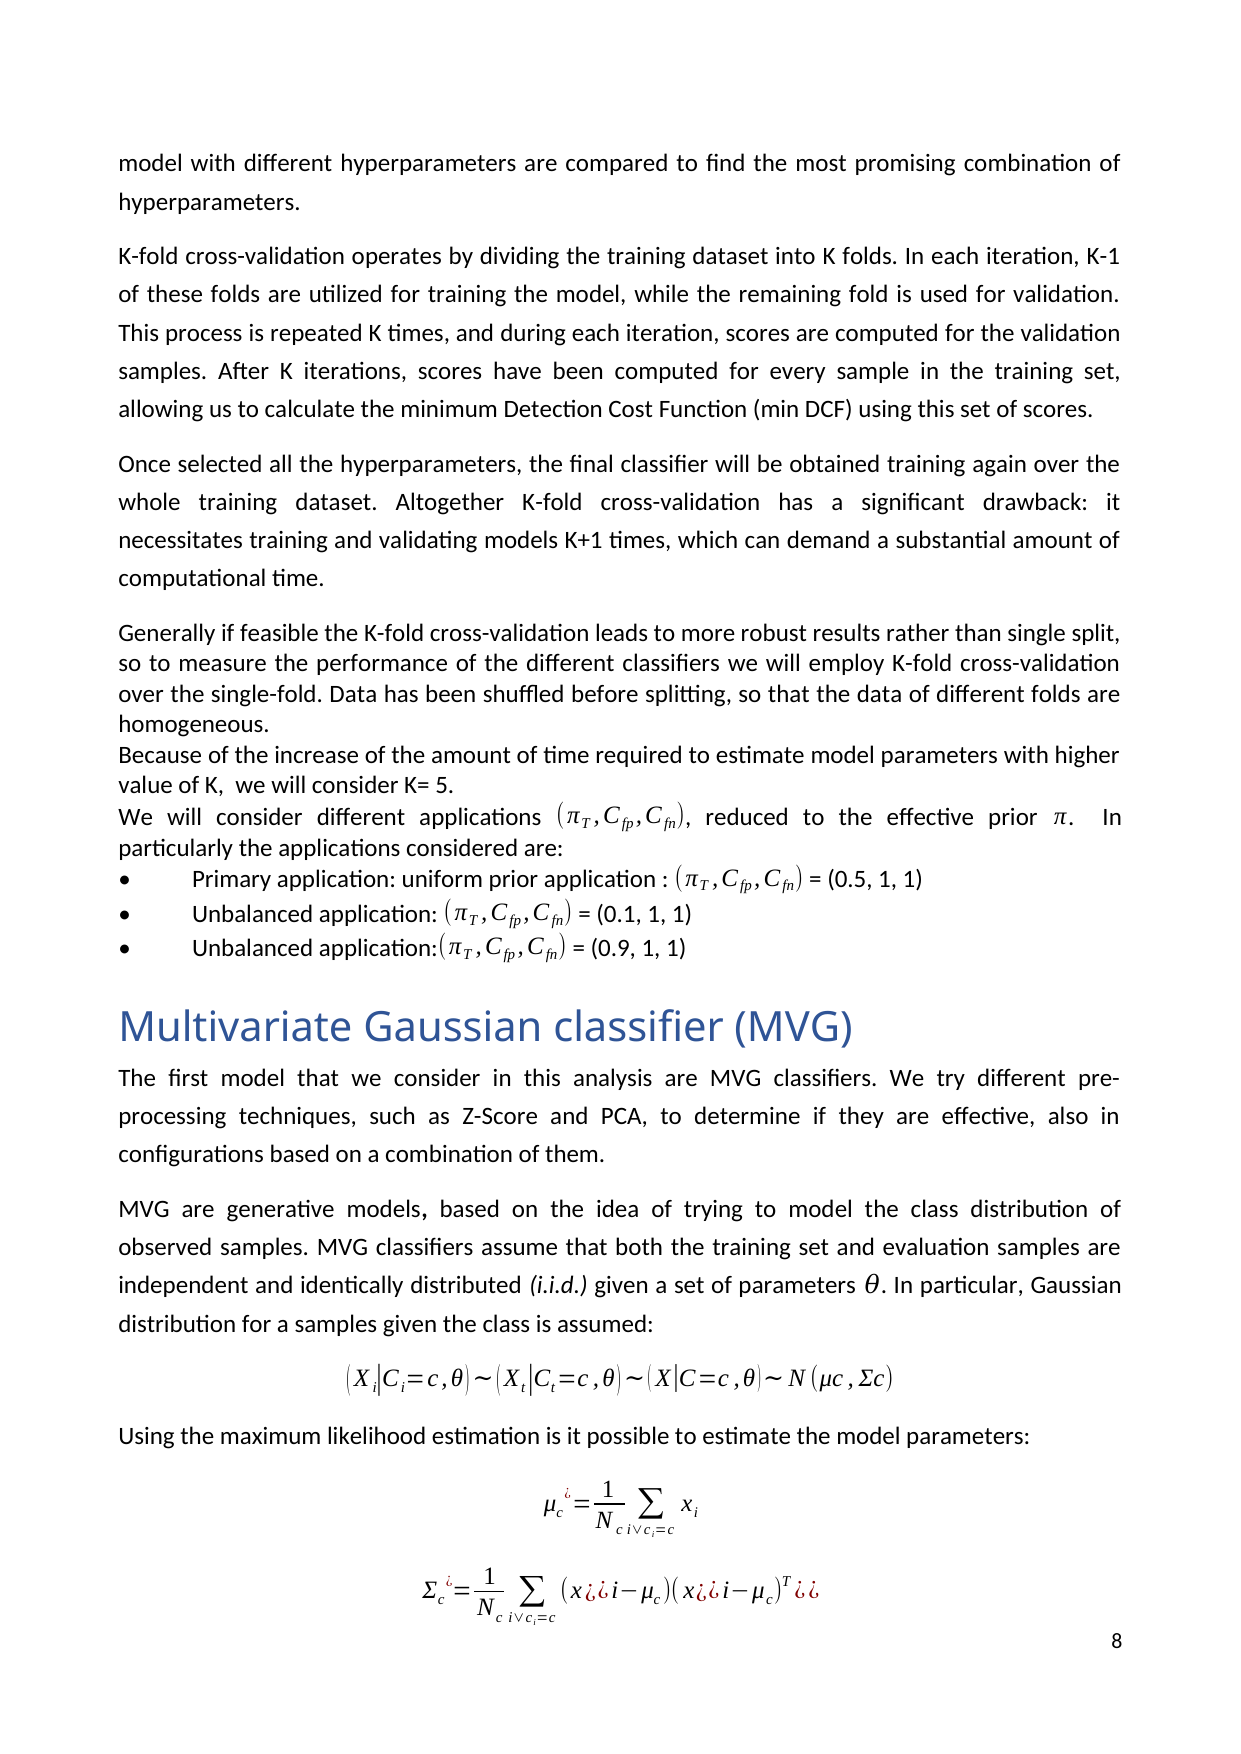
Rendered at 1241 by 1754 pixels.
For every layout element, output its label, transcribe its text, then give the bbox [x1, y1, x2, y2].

text Generally if feasible the K-fold cross-validation leads to more robust results rather than single split, so to measure the performance of the different classifiers we will employ K-fold cross-validation over the single-fold. Data has been shuffled before splitting, so that the data of different folds are homogeneous. [118, 617, 1122, 739]
text Because of the increase of the amount of time required to estimate model parameters with higher value of K, we will consider K= 5. [118, 739, 1122, 800]
subtitle Multivariate Gaussian classifier (MVG) [118, 997, 1122, 1053]
list Unbalanced application: = (0.1, 1, 1) [118, 897, 1122, 929]
text The first model that we consider in this analysis are MVG classifiers. We try different pre-processing techniques, such as Z-Score and PCA, to determine if they are effective, also in configurations based on a combination of them. [118, 1062, 1122, 1168]
list Unbalanced application: = (0.9, 1, 1) [118, 931, 1122, 963]
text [118, 148, 1122, 216]
text K-fold cross-validation operates by dividing the training dataset into K folds. In each iteration, K-1 of these folds are utilized for training the model, while the remaining fold is used for validation. This process is repeated K times, and during each iteration, scores are computed for the validation samples. After K iterations, scores have been computed for every sample in the training set, allowing us to calculate the minimum Detection Cost Function (min DCF) using this set of scores. [118, 241, 1122, 423]
text Using the maximum likelihood estimation is it possible to estimate the model parameters: [118, 1421, 1122, 1451]
list Primary application: uniform prior application : = (0.5, 1, 1) [118, 863, 1122, 894]
text We will consider different applications , reduced to the effective prior . In particularly the applications considered are: [118, 800, 1122, 863]
text MVG are generative models, based on the idea of trying to model the class distribution of observed samples. MVG classifiers assume that both the training set and evaluation samples are independent and identically distributed (i.i.d.) given a set of parameters 𝜃. In particular, Gaussian distribution for a samples given the class is assumed: [118, 1193, 1122, 1338]
text Once selected all the hyperparameters, the final classifier will be obtained training again over the whole training dataset. Altogether K-fold cross-validation has a significant drawback: it necessitates training and validating models K+1 times, which can demand a substantial amount of computational time. [118, 448, 1122, 593]
